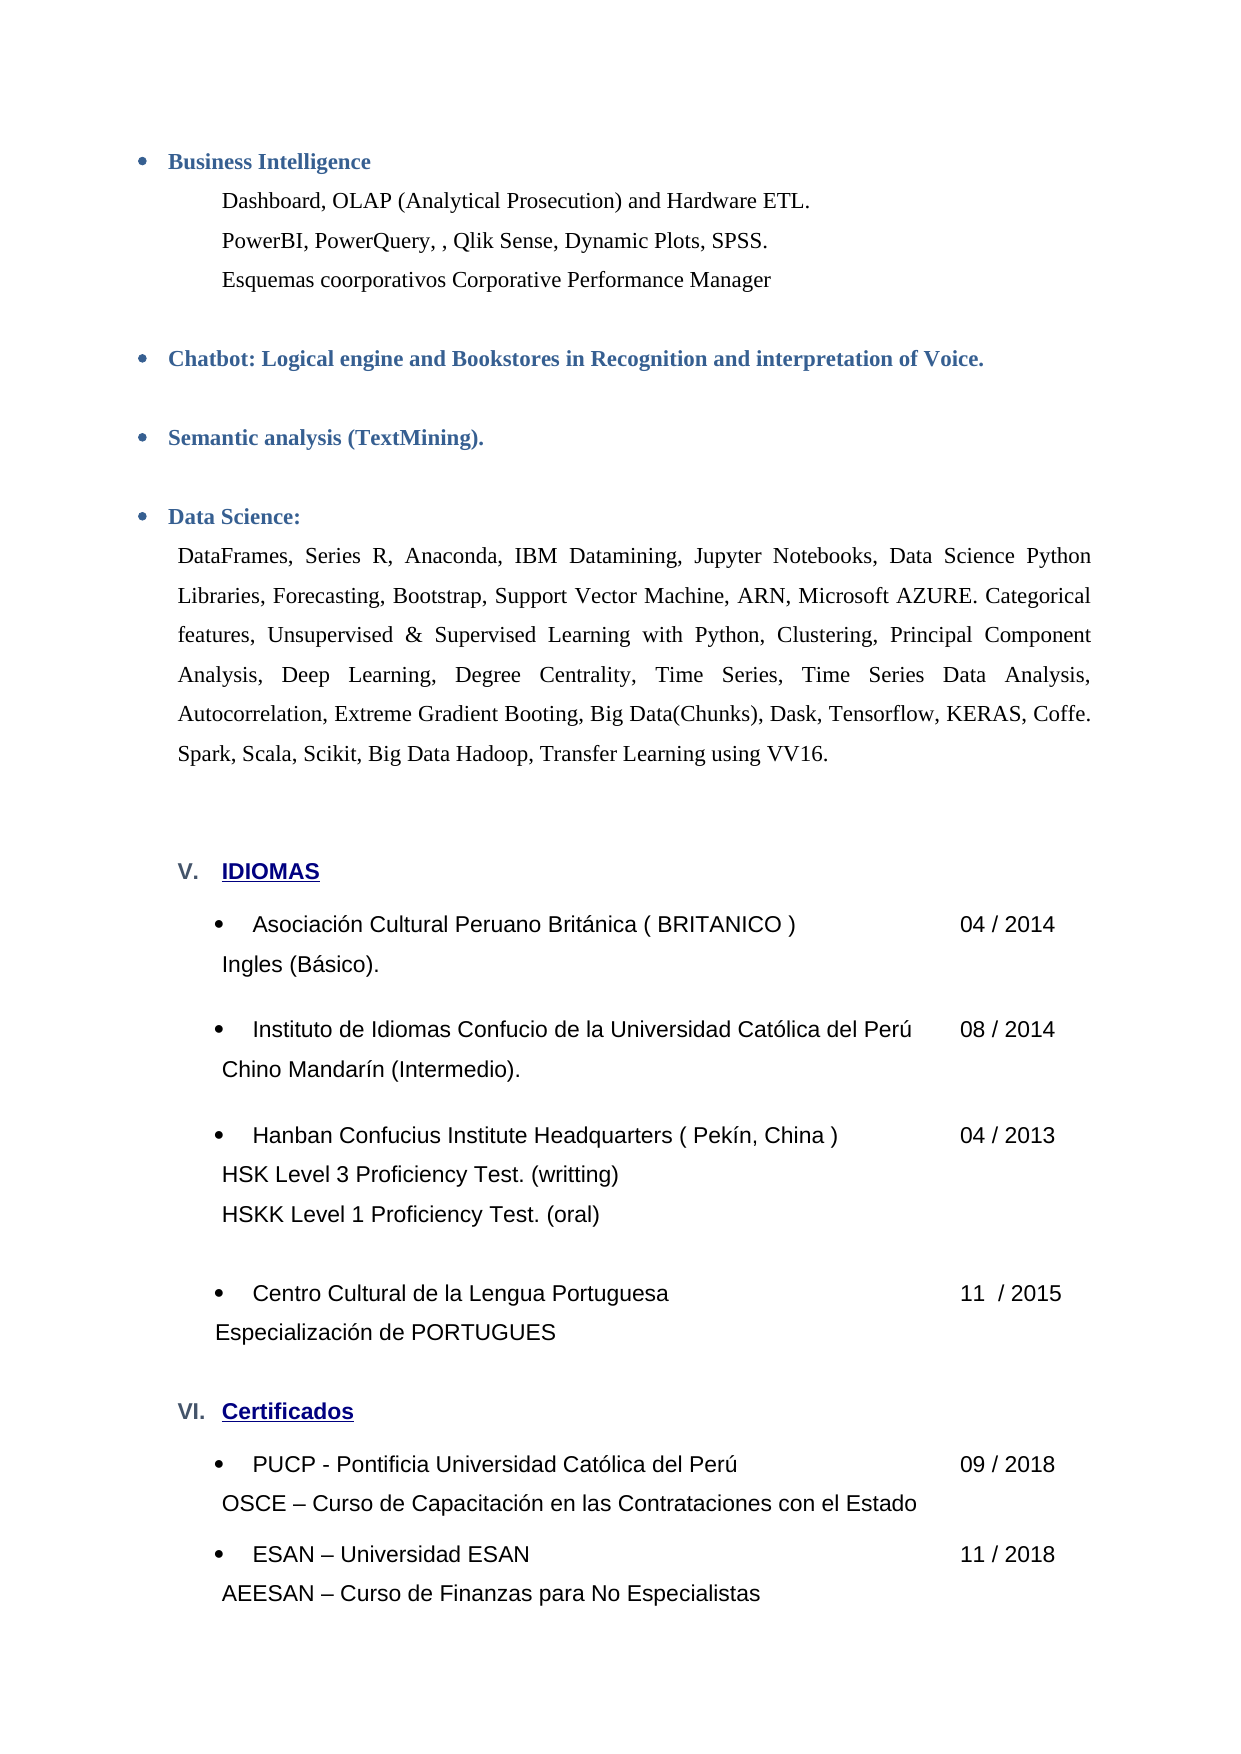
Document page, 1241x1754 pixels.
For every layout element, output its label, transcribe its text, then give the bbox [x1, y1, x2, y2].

text Especialización de PORTUGUES [215, 1319, 1092, 1345]
list Hanban Confucius Institute Headquarters ( Pekín, China ) 04 / 2013 [215, 1122, 1092, 1148]
list Semantic analysis (TextMining). [138, 424, 1092, 450]
list Business Intelligence [138, 148, 1092, 174]
list Chatbot: Logical engine and Bookstores in Recognition and interpretation of Voice. [138, 345, 1125, 371]
text Chino Mandarín (Intermedio). [222, 1056, 1092, 1082]
text Dashboard, OLAP (Analytical Prosecution) and Hardware ETL. [222, 187, 1093, 213]
list Certificados [177, 1398, 1092, 1424]
list IDIOMAS [177, 858, 1092, 885]
text PowerBI, PowerQuery, , Qlik Sense, Dynamic Plots, SPSS. [222, 227, 1093, 253]
list Asociación Cultural Peruano Británica ( BRITANICO ) 04 / 2014 [215, 911, 1092, 937]
list Data Science: [138, 503, 1092, 529]
text DataFrames, Series R, Anaconda, IBM Datamining, Jupyter Notebooks, Data Science Python Libraries, Forecasting, Bootstrap, Support Vector Machine, ARN, Microsoft AZURE. Categorical features, Unsupervised & Supervised Learning with Python, Clustering, Principal Component Analysis, Deep Learning, Degree Centrality, Time Series, Time Series Data Analysis, Autocorrelation, Extreme Gradient Booting, Big Data(Chunks), Dask, Tensorflow, KERAS, Coffe. Spark, Scala, Scikit, Big Data Hadoop, Transfer Learning using VV16. [177, 542, 1092, 766]
list ESAN – Universidad ESAN 11 / 2018 [215, 1541, 1092, 1567]
text AEESAN – Curso de Finanzas para No Especialistas [222, 1580, 1092, 1606]
text Esquemas coorporativos Corporative Performance Manager [222, 266, 1093, 292]
list Centro Cultural de la Lengua Portuguesa 11 / 2015 [215, 1279, 1092, 1306]
text HSKK Level 1 Proficiency Test. (oral) [222, 1201, 1092, 1227]
text OSCE – Curso de Capacitación en las Contrataciones con el Estado [222, 1490, 1092, 1517]
list PUCP - Pontificia Universidad Católica del Perú 09 / 2018 [215, 1451, 1092, 1477]
list Instituto de Idiomas Confucio de la Universidad Católica del Perú 08 / 2014 [215, 1016, 1092, 1043]
text HSK Level 3 Proficiency Test. (writting) [222, 1161, 1092, 1187]
text Ingles (Básico). [222, 951, 1092, 977]
